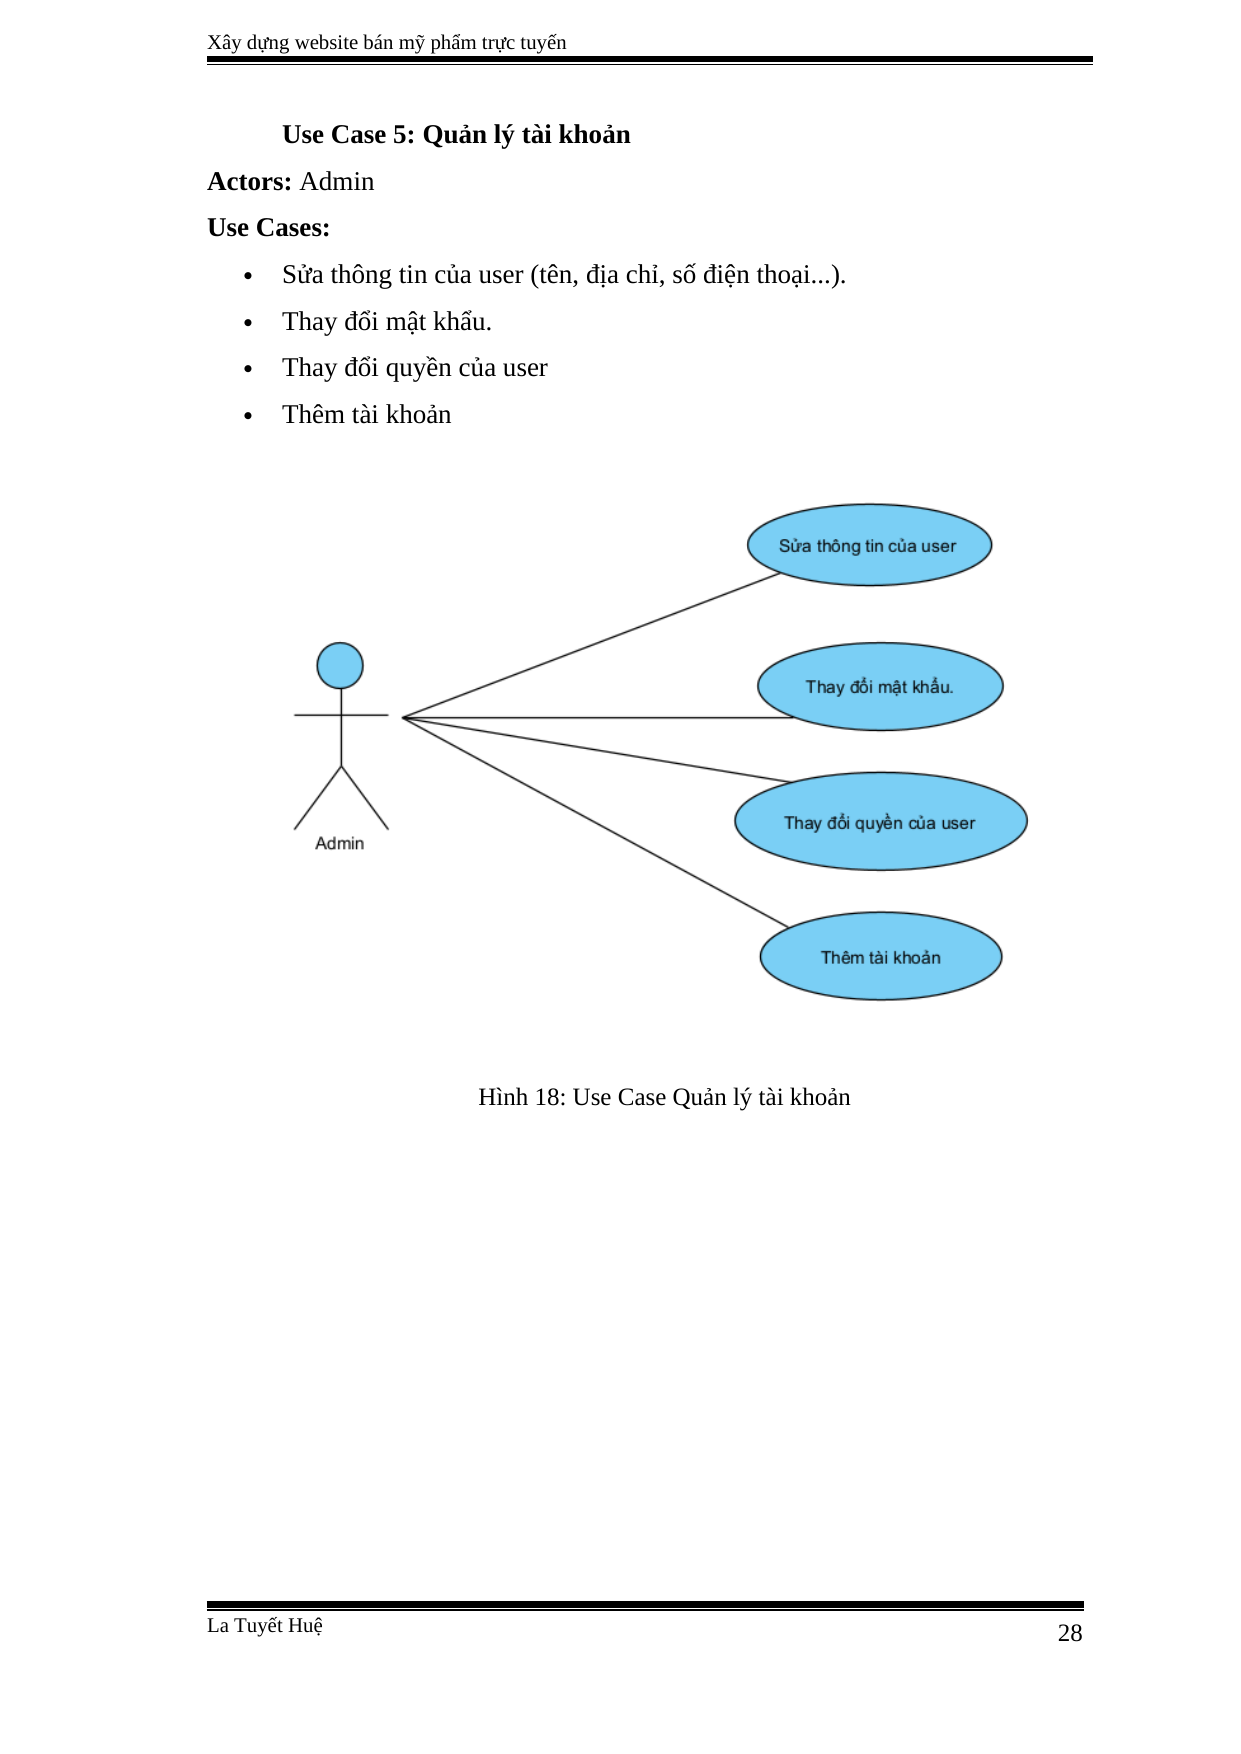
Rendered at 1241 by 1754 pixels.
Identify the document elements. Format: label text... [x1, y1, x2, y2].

text Use Case 5: Quản lý tài khoản [282, 118, 1122, 149]
text Actors: Admin Use Cases: [207, 165, 1122, 243]
picture [192, 444, 1108, 1068]
list Thay đổi quyền của user [244, 351, 1122, 383]
text Hình 18: Use Case Quản lý tài khoản [207, 1082, 1122, 1111]
list Sửa thông tin của user (tên, địa chỉ, số điện thoại...). [244, 258, 1122, 289]
list Thay đổi mật khẩu. [244, 305, 1122, 336]
list Thêm tài khoản [244, 398, 1122, 429]
